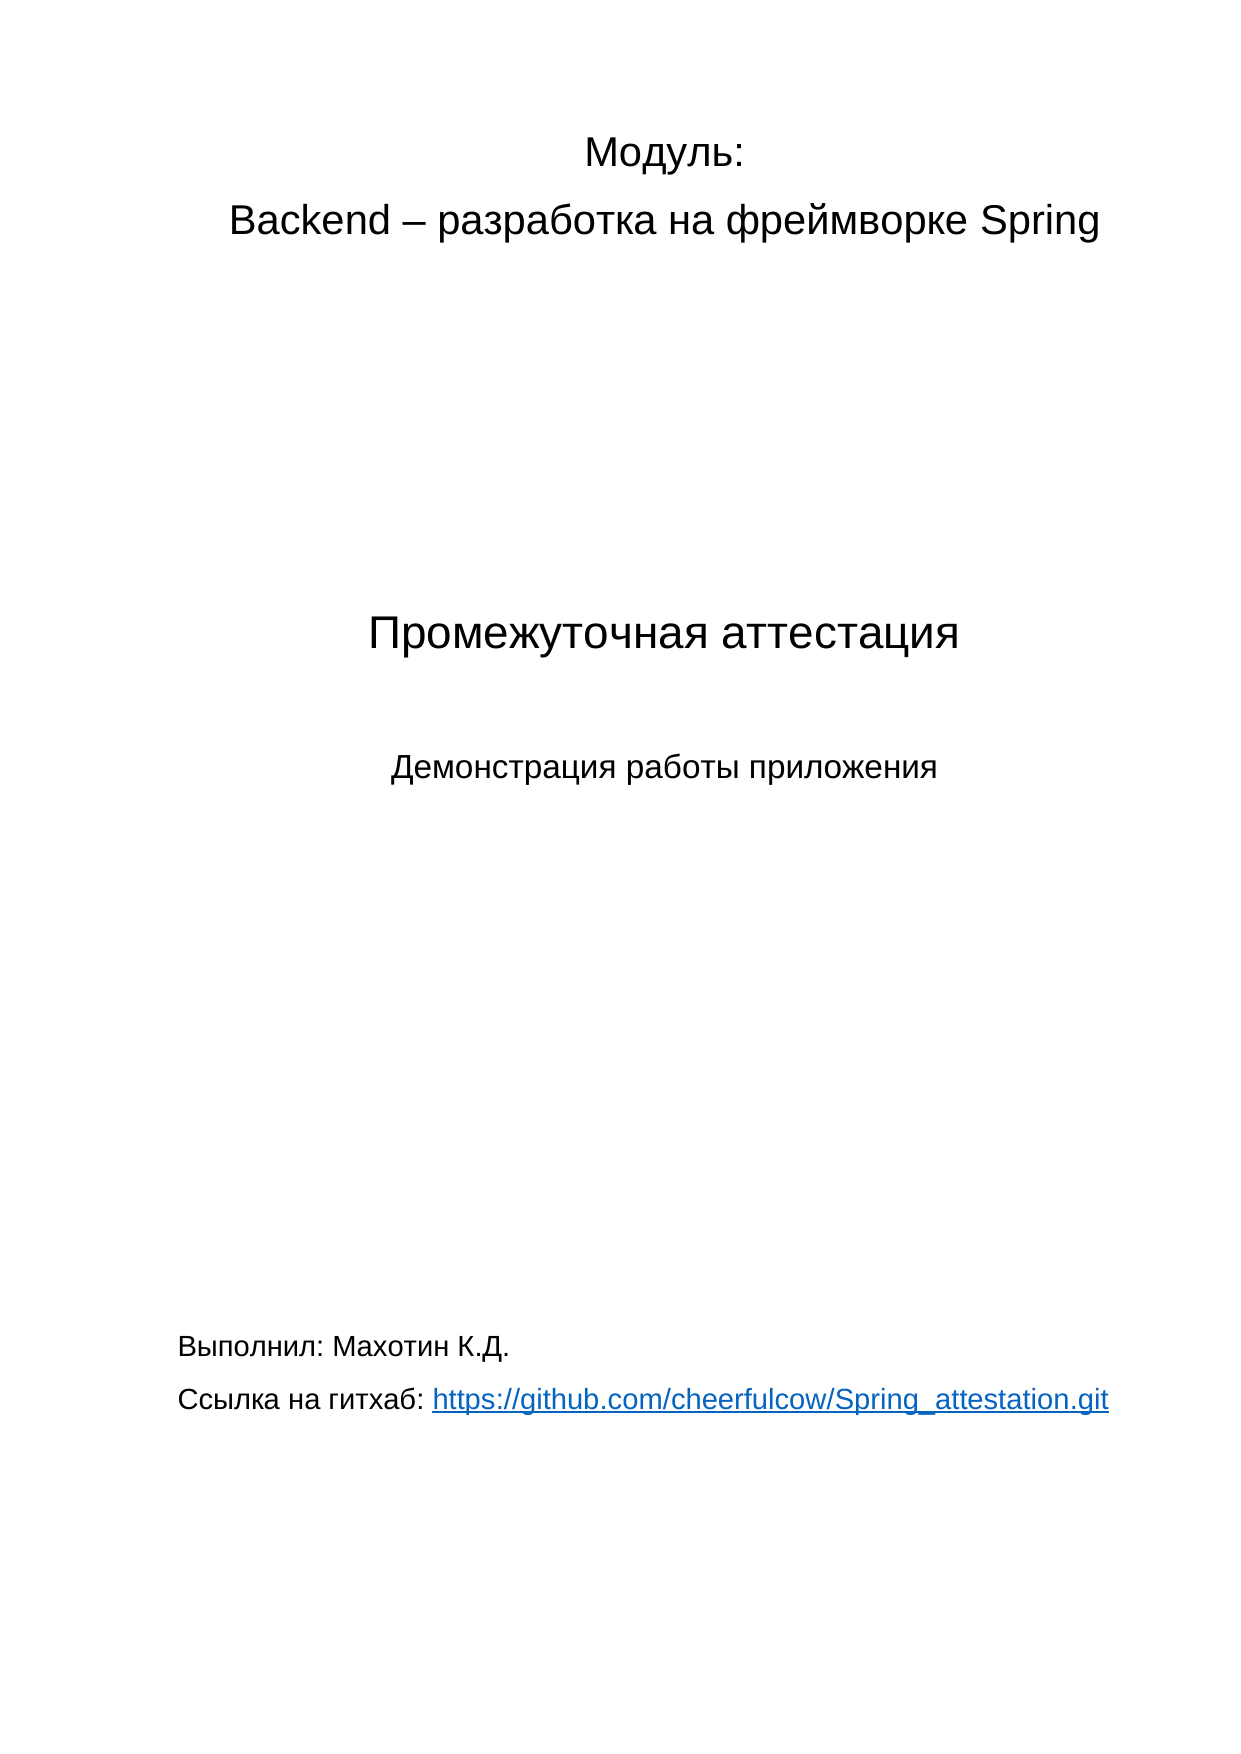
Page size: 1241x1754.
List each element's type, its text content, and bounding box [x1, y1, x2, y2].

text Backend – разработка на фреймворке Spring [177, 196, 1152, 244]
text Промежуточная аттестация [177, 606, 1152, 658]
text Выполнил: Махотин К.Д. [177, 1329, 1152, 1362]
text Модуль: [177, 127, 1152, 175]
text Ссылка на гитхаб: https://github.com/cheerfulcow/Spring_attestation.git [177, 1382, 1152, 1415]
text Демонстрация работы приложения [177, 748, 1152, 786]
